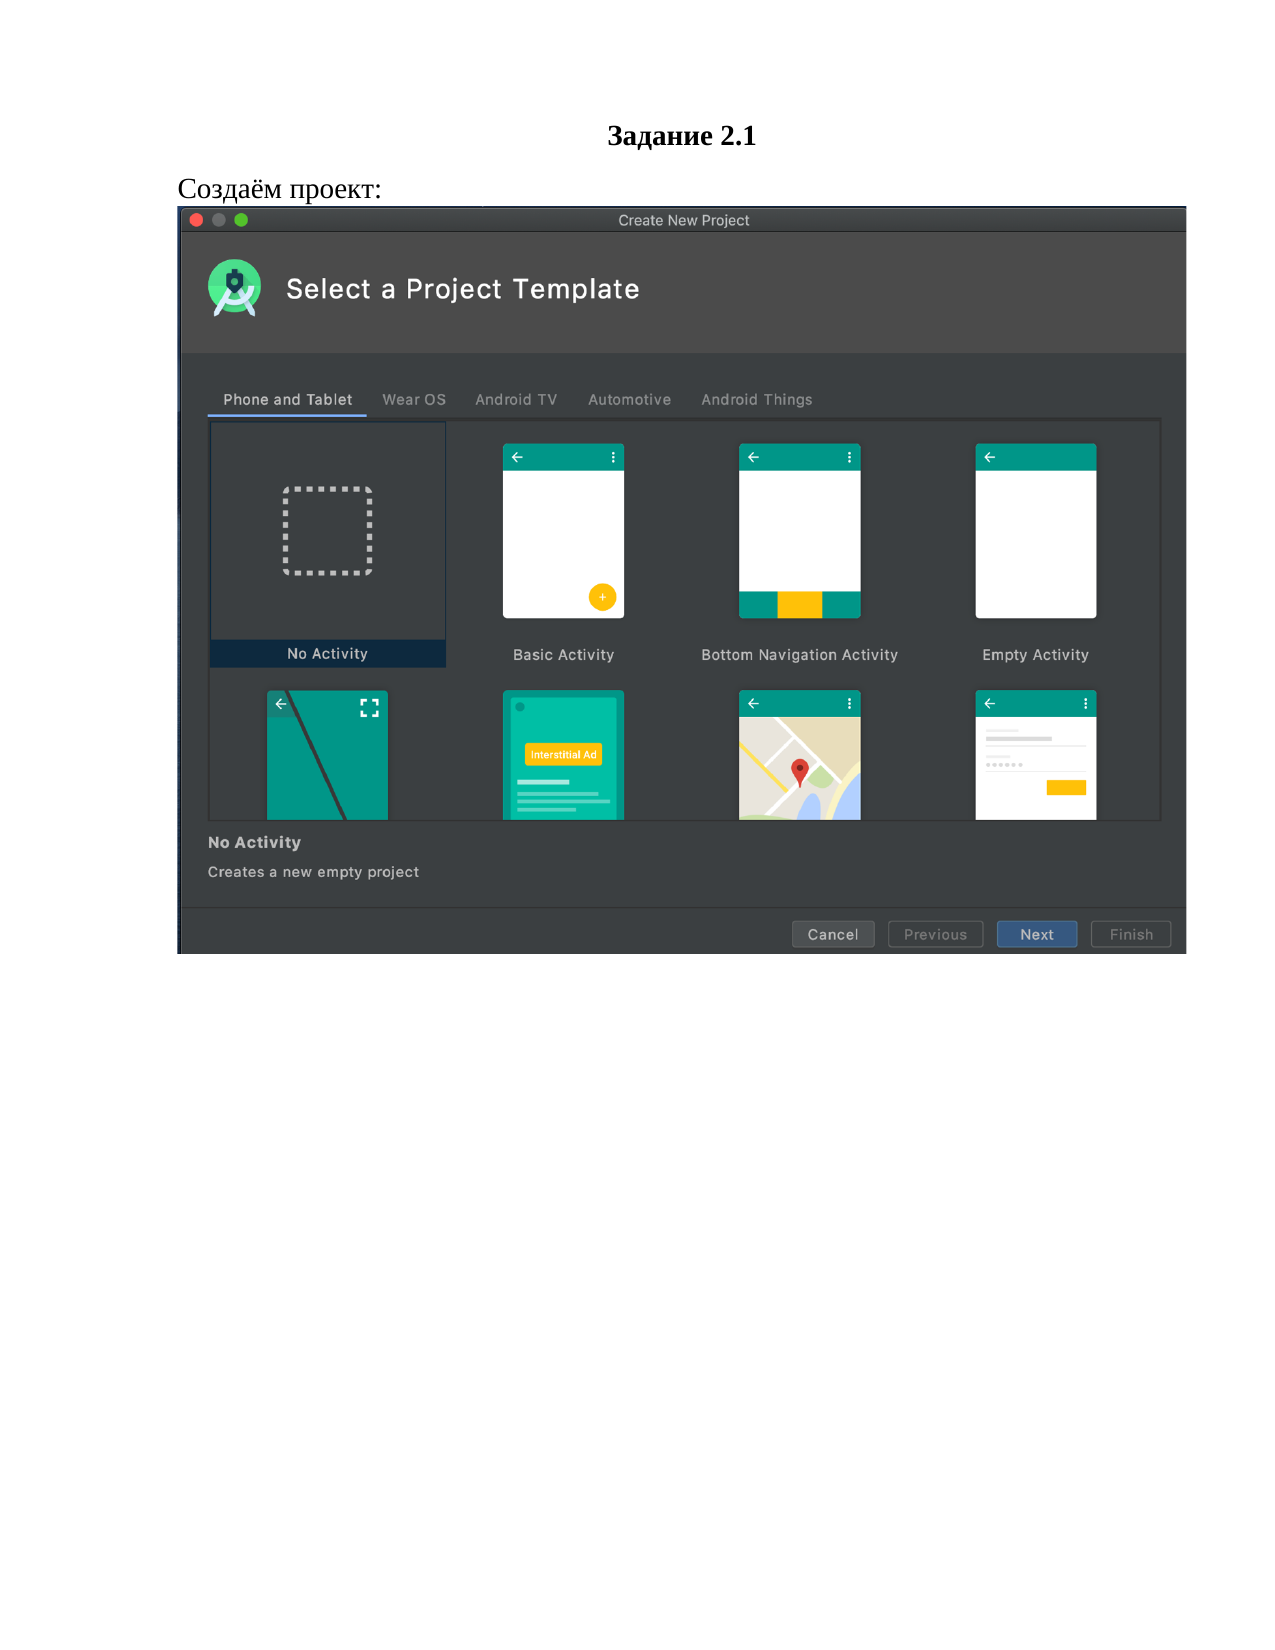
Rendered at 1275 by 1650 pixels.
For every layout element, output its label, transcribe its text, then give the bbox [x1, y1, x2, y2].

picture [177, 206, 1187, 954]
text Задание 2.1 [177, 118, 1186, 152]
text Создаём проект: [177, 171, 1186, 206]
